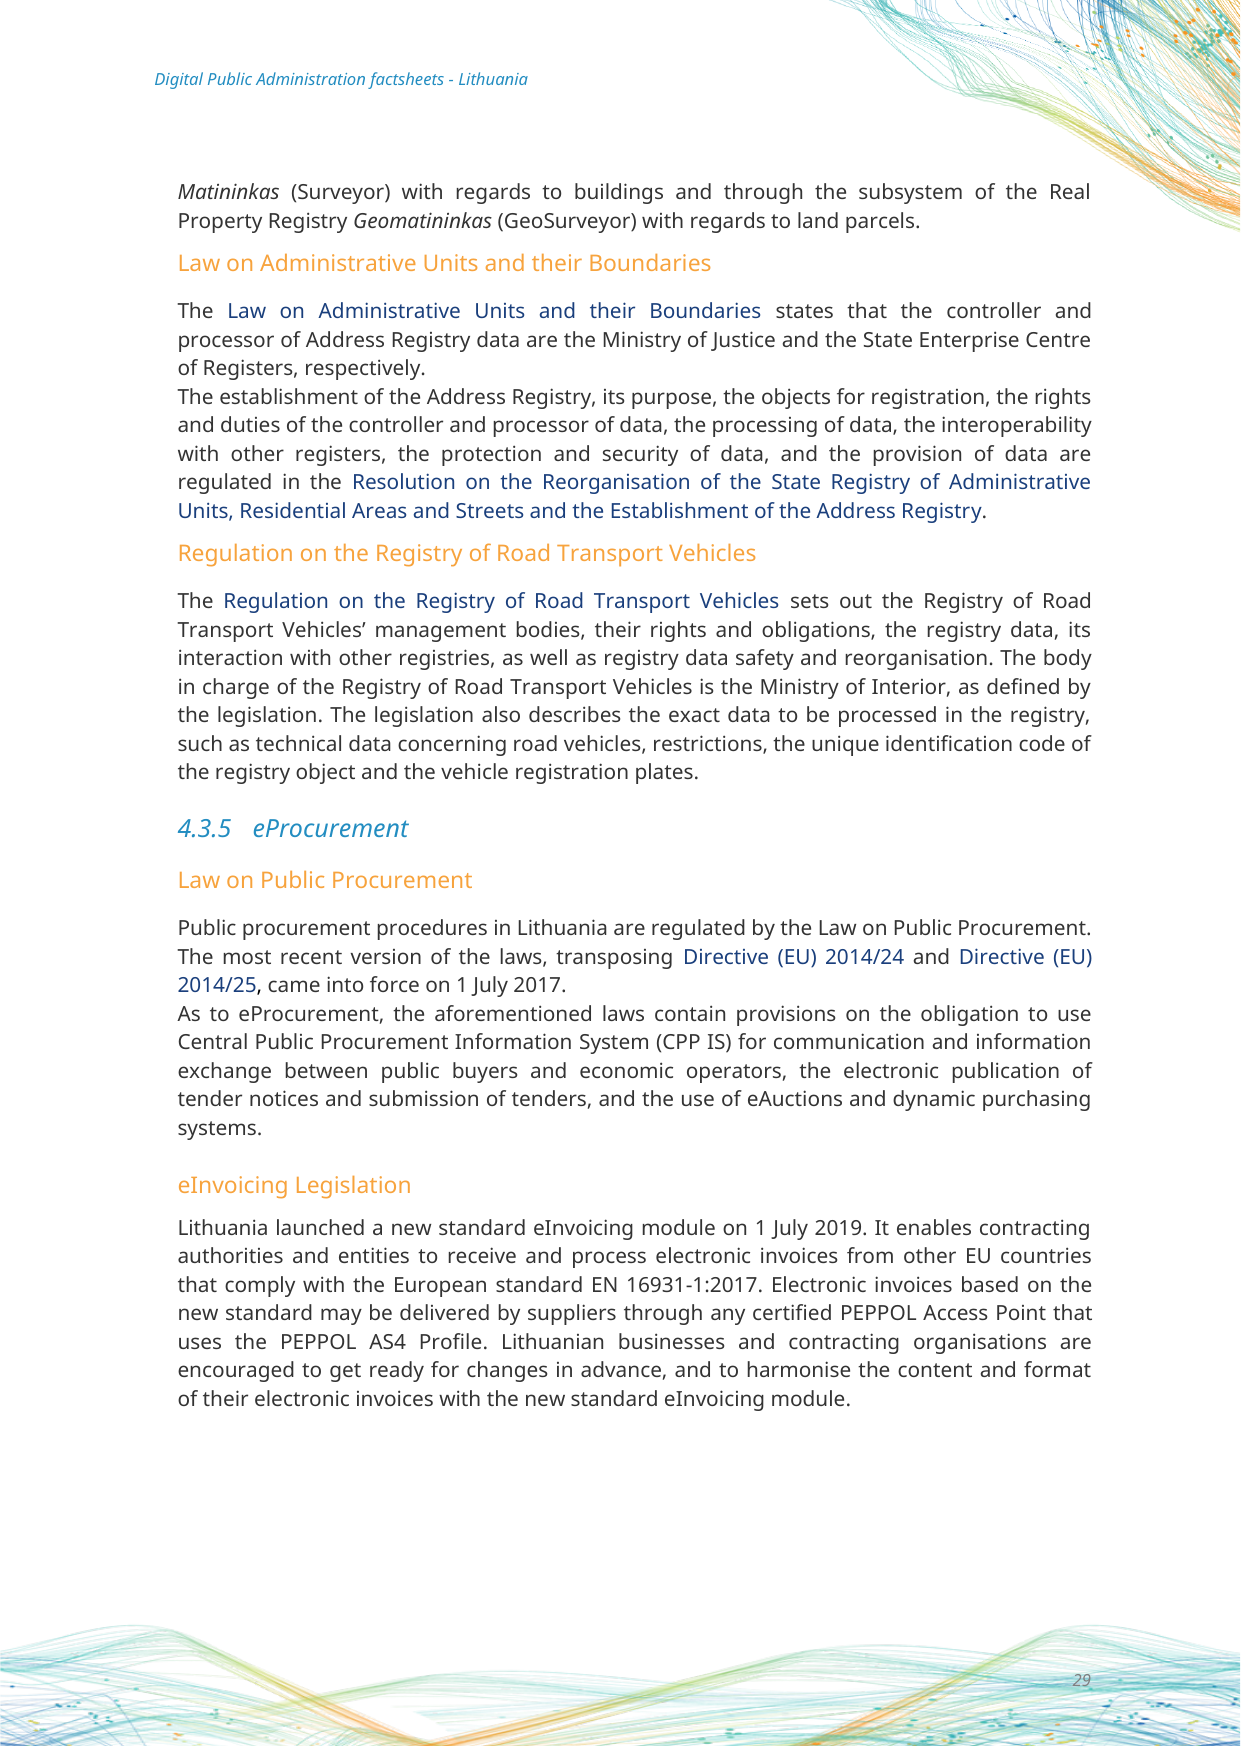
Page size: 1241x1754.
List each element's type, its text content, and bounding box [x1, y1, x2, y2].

subtitle eProcurement [177, 811, 1092, 845]
text Public procurement procedures in Lithuania are regulated by the Law on Public Procurement. The most recent version of the laws, transposing Directive (EU) 2014/24 and Directive (EU) 2014/25, came into force on 1 July 2017. [177, 913, 1092, 999]
text The establishment of the Address Registry, its purpose, the objects for registration, the rights and duties of the controller and processor of data, the processing of data, the interoperability with other registers, the protection and security of data, and the provision of data are regulated in the Resolution on the Reorganisation of the State Registry of Administrative Units, Residential Areas and Streets and the Establishment of the Address Registry. [177, 382, 1092, 524]
subtitle Law on Public Procurement [177, 863, 1092, 895]
text eInvoicing Legislation [177, 1169, 1092, 1201]
text The Law on Administrative Units and their Boundaries states that the controller and processor of Address Registry data are the Ministry of Justice and the State Enterprise Centre of Registers, respectively. [177, 297, 1092, 382]
text The Regulation on the Registry of Road Transport Vehicles sets out the Registry of Road Transport Vehicles’ management bodies, their rights and obligations, the registry data, its interaction with other registries, as well as registry data safety and reorganisation. The body in charge of the Registry of Road Transport Vehicles is the Ministry of Interior, as defined by the legislation. The legislation also describes the exact data to be processed in the registry, such as technical data concerning road vehicles, restrictions, the unique identification code of the registry object and the vehicle registration plates. [177, 587, 1092, 786]
subtitle Regulation on the Registry of Road Transport Vehicles [177, 537, 1092, 568]
text As to eProcurement, the aforementioned laws contain provisions on the obligation to use Central Public Procurement Information System (CPP IS) for communication and information exchange between public buyers and economic operators, the electronic publication of tender notices and submission of tenders, and the use of eAuctions and dynamic purchasing systems. [177, 999, 1092, 1141]
subtitle Lithuania launched a new standard eInvoicing module on 1 July 2019. It enables contracting authorities and entities to receive and process electronic invoices from other EU countries that comply with the European standard EN 16931-1:2017. Electronic invoices based on the new standard may be delivered by suppliers through any certified PEPPOL Access Point that uses the PEPPOL AS4 Profile. Lithuanian businesses and contracting organisations are encouraged to get ready for changes in advance, and to harmonise the content and format of their electronic invoices with the new standard eInvoicing module. [177, 1213, 1092, 1412]
picture [816, 0, 1241, 250]
picture [0, 1600, 1241, 1746]
subtitle Law on Administrative Units and their Boundaries [177, 247, 1092, 278]
